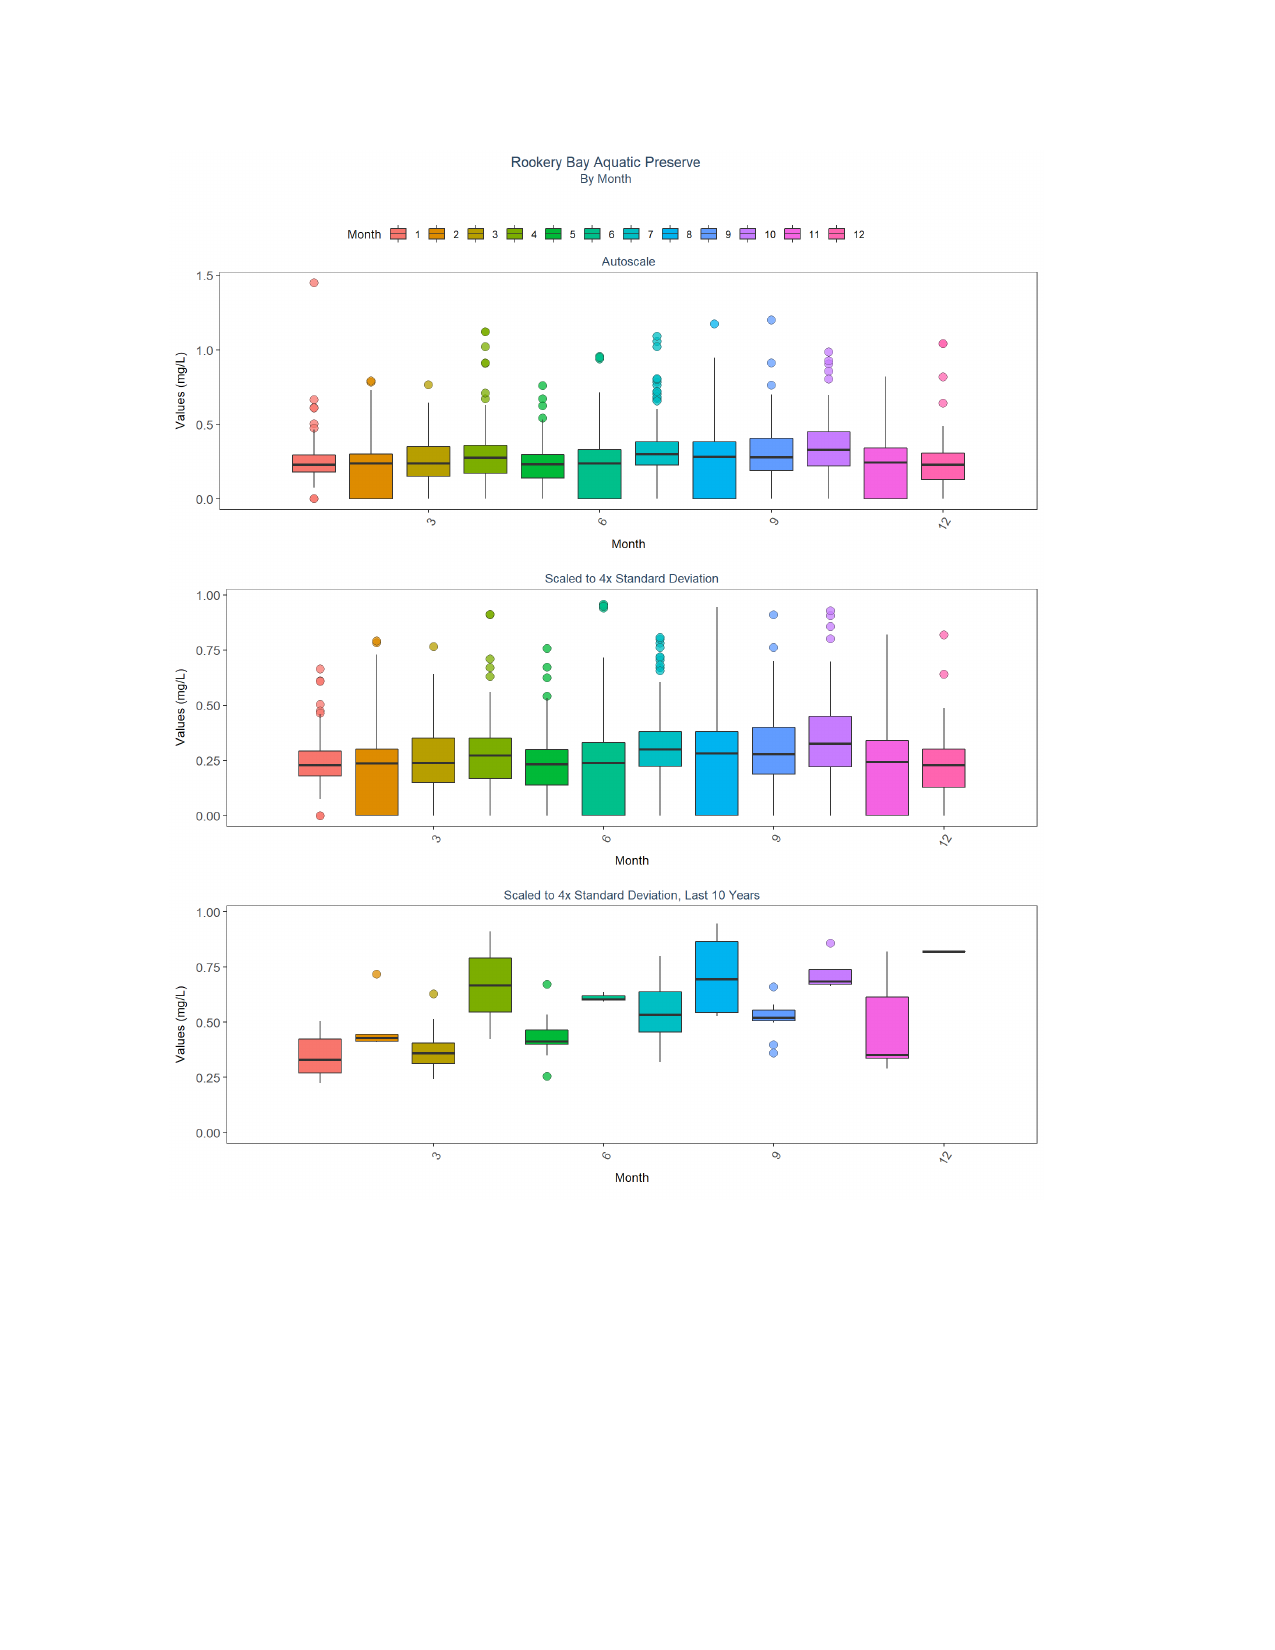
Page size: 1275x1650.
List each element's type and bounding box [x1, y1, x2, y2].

picture [168, 150, 1044, 1200]
